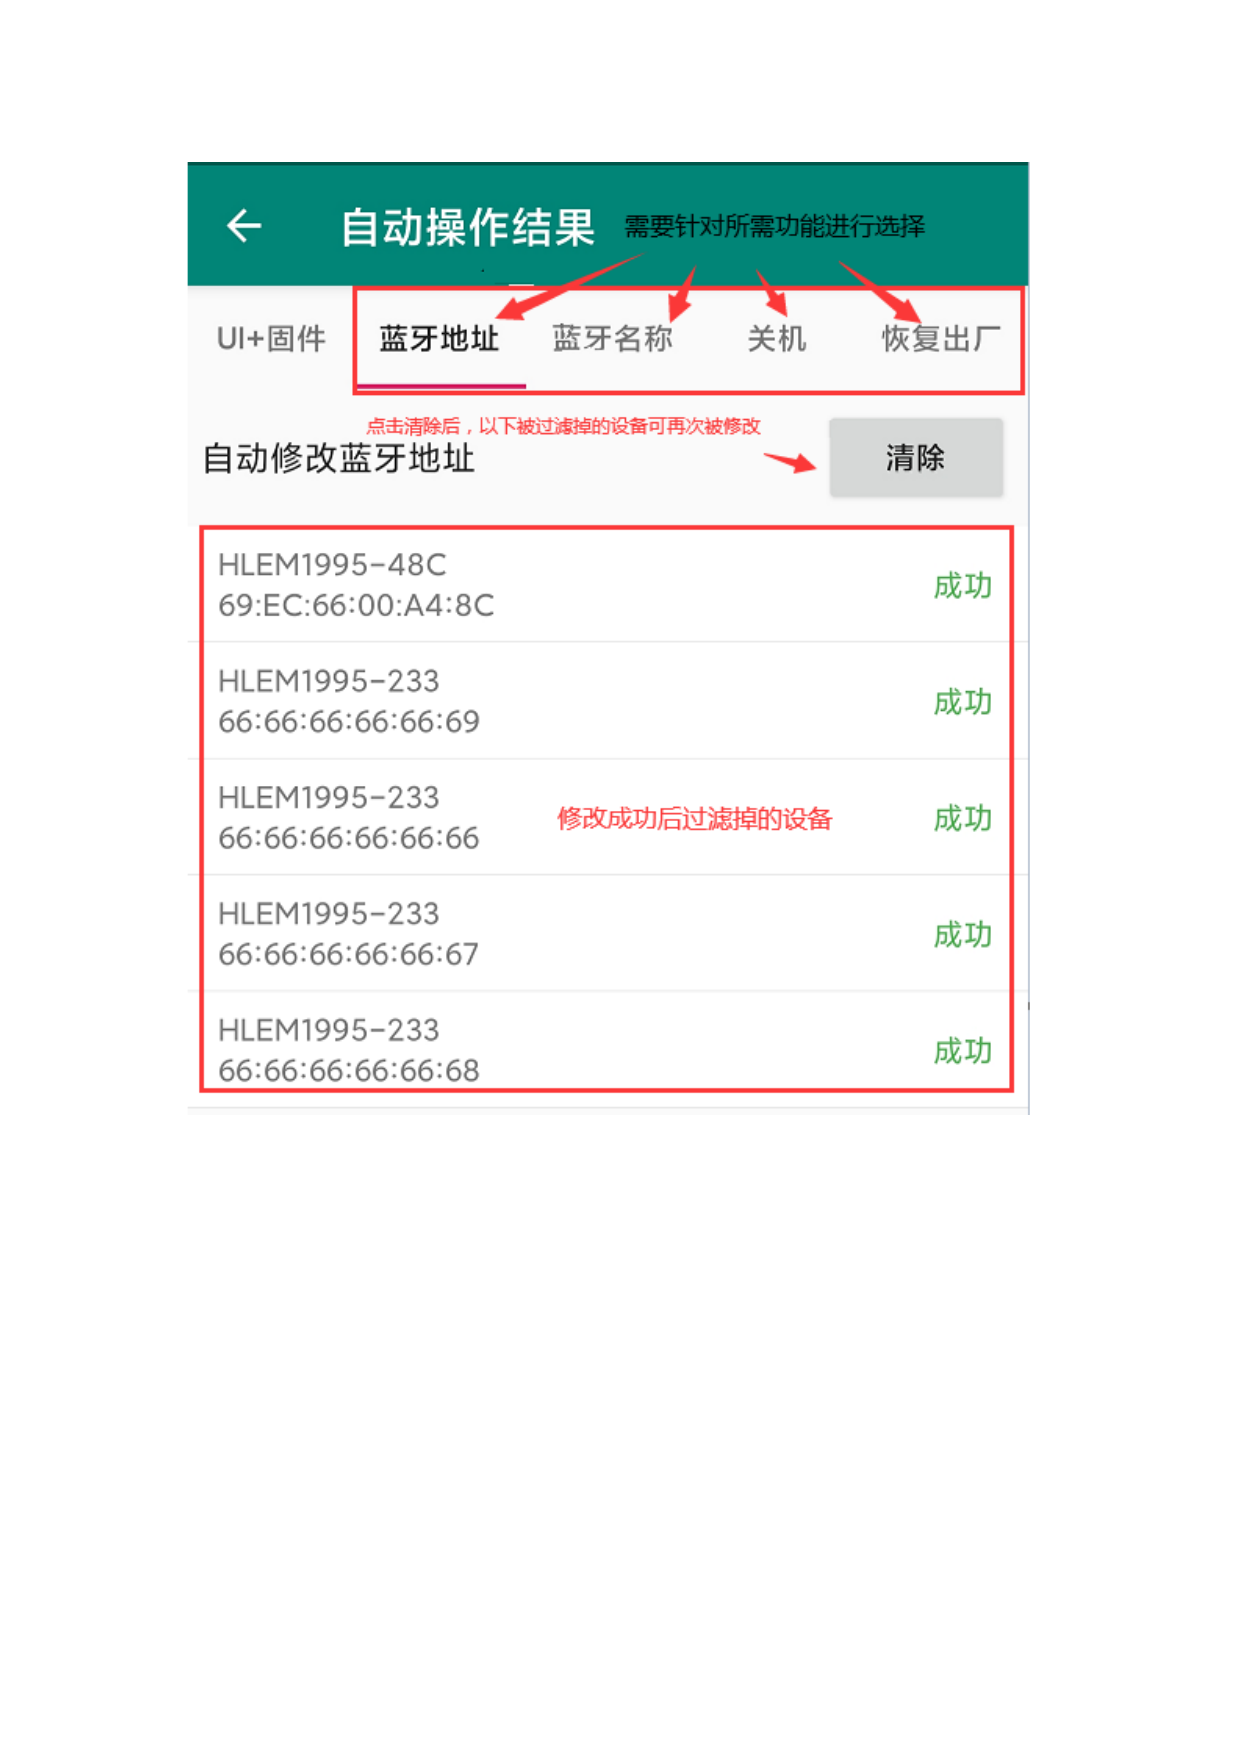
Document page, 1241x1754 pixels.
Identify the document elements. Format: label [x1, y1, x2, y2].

picture [187, 162, 1030, 1115]
